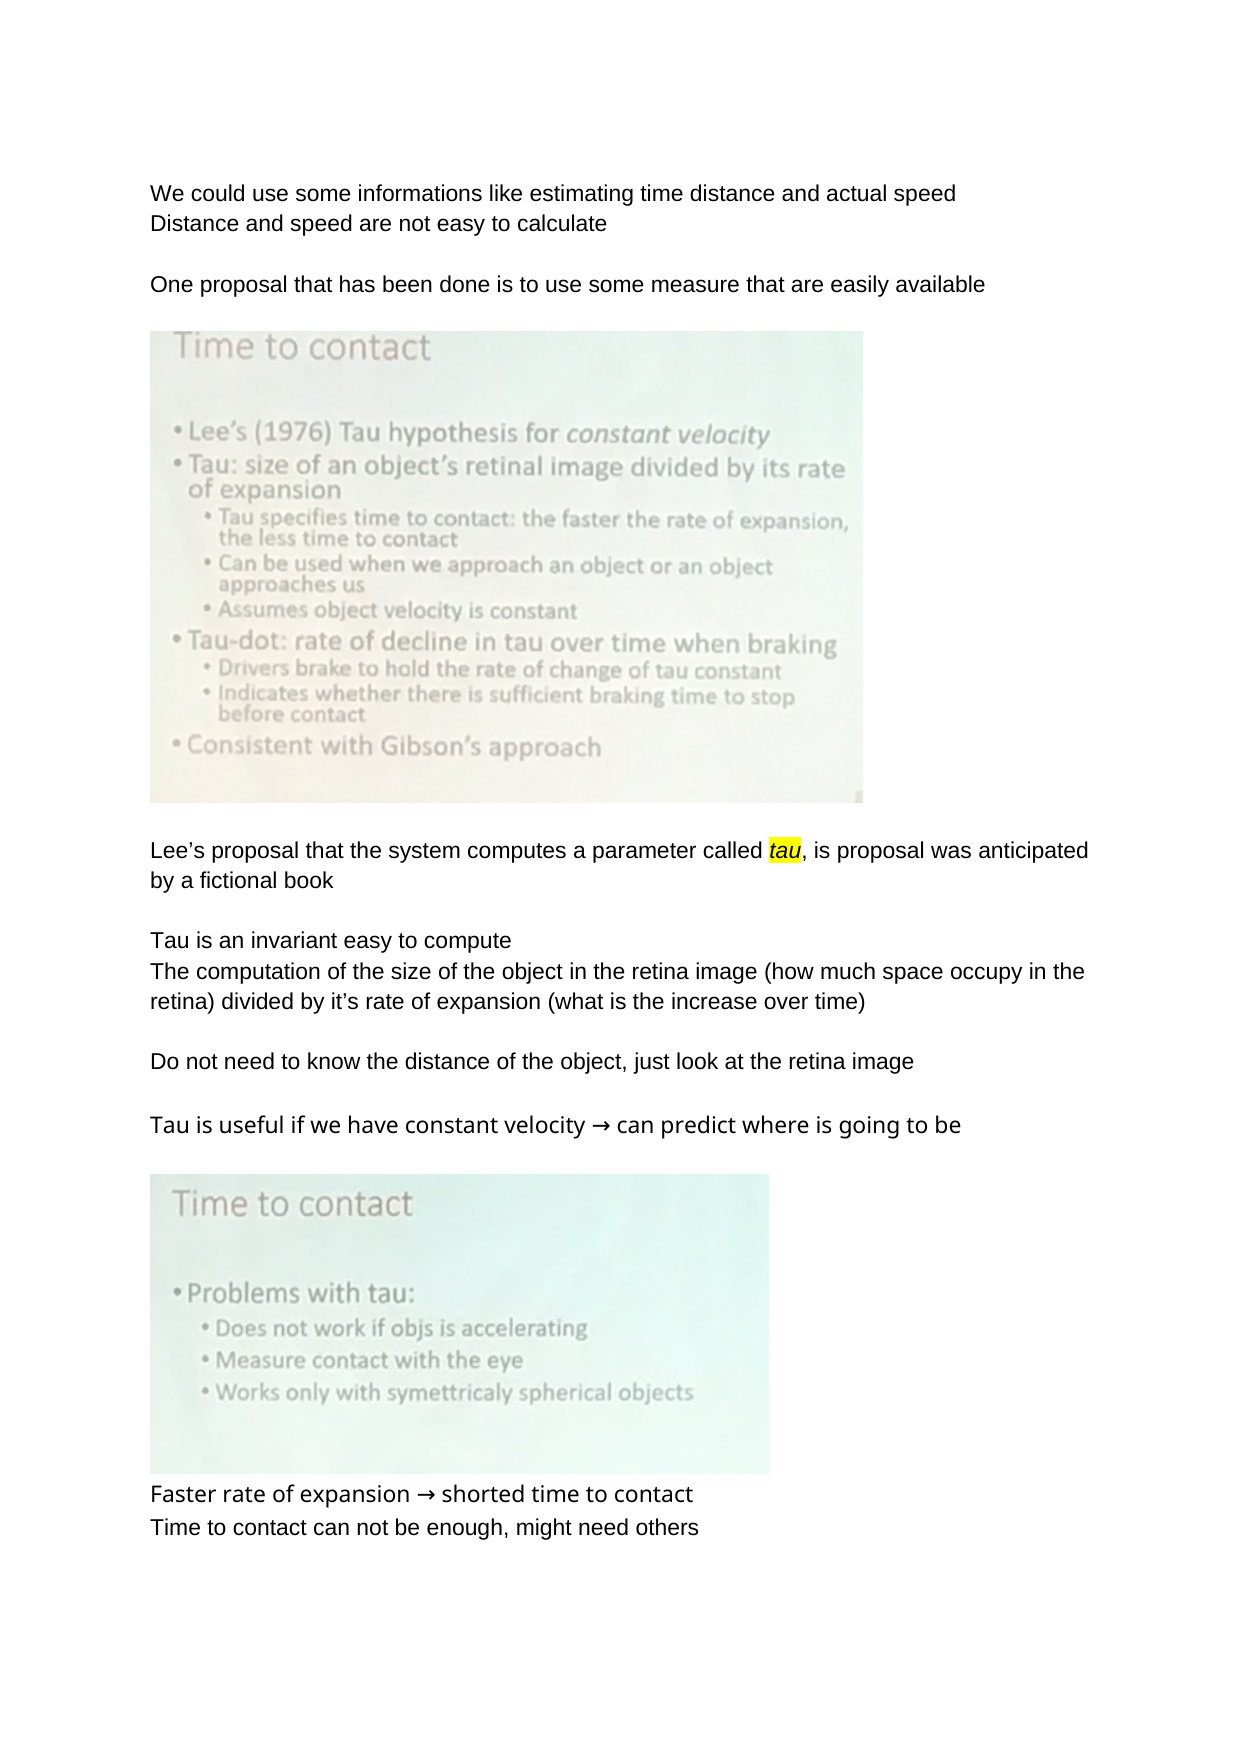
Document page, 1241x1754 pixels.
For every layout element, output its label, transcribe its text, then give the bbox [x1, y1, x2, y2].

text Lee’s proposal that the system computes a parameter called tau, is proposal was anticipated by a fictional book [150, 837, 1090, 893]
text Distance and speed are not easy to calculate [150, 210, 1090, 237]
text Faster rate of expansion → shorted time to contact [150, 1478, 1090, 1509]
text The computation of the size of the object in the retina image (how much space occupy in the retina) divided by it’s rate of expansion (what is the increase over time) [150, 958, 1090, 1014]
text Τau is an invariant easy to compute [150, 927, 1090, 954]
picture [150, 331, 864, 803]
text We could use some informations like estimating time distance and actual speed [150, 180, 1090, 207]
text Τau is useful if we have constant velocity → can predict where is going to be [150, 1109, 1090, 1140]
picture [150, 1174, 770, 1474]
text Do not need to know the distance of the object, just look at the retina image [150, 1048, 1090, 1074]
text Time to contact can not be enough, might need others [150, 1514, 1090, 1540]
text One proposal that has been done is to use some measure that are easily available [150, 271, 1090, 297]
